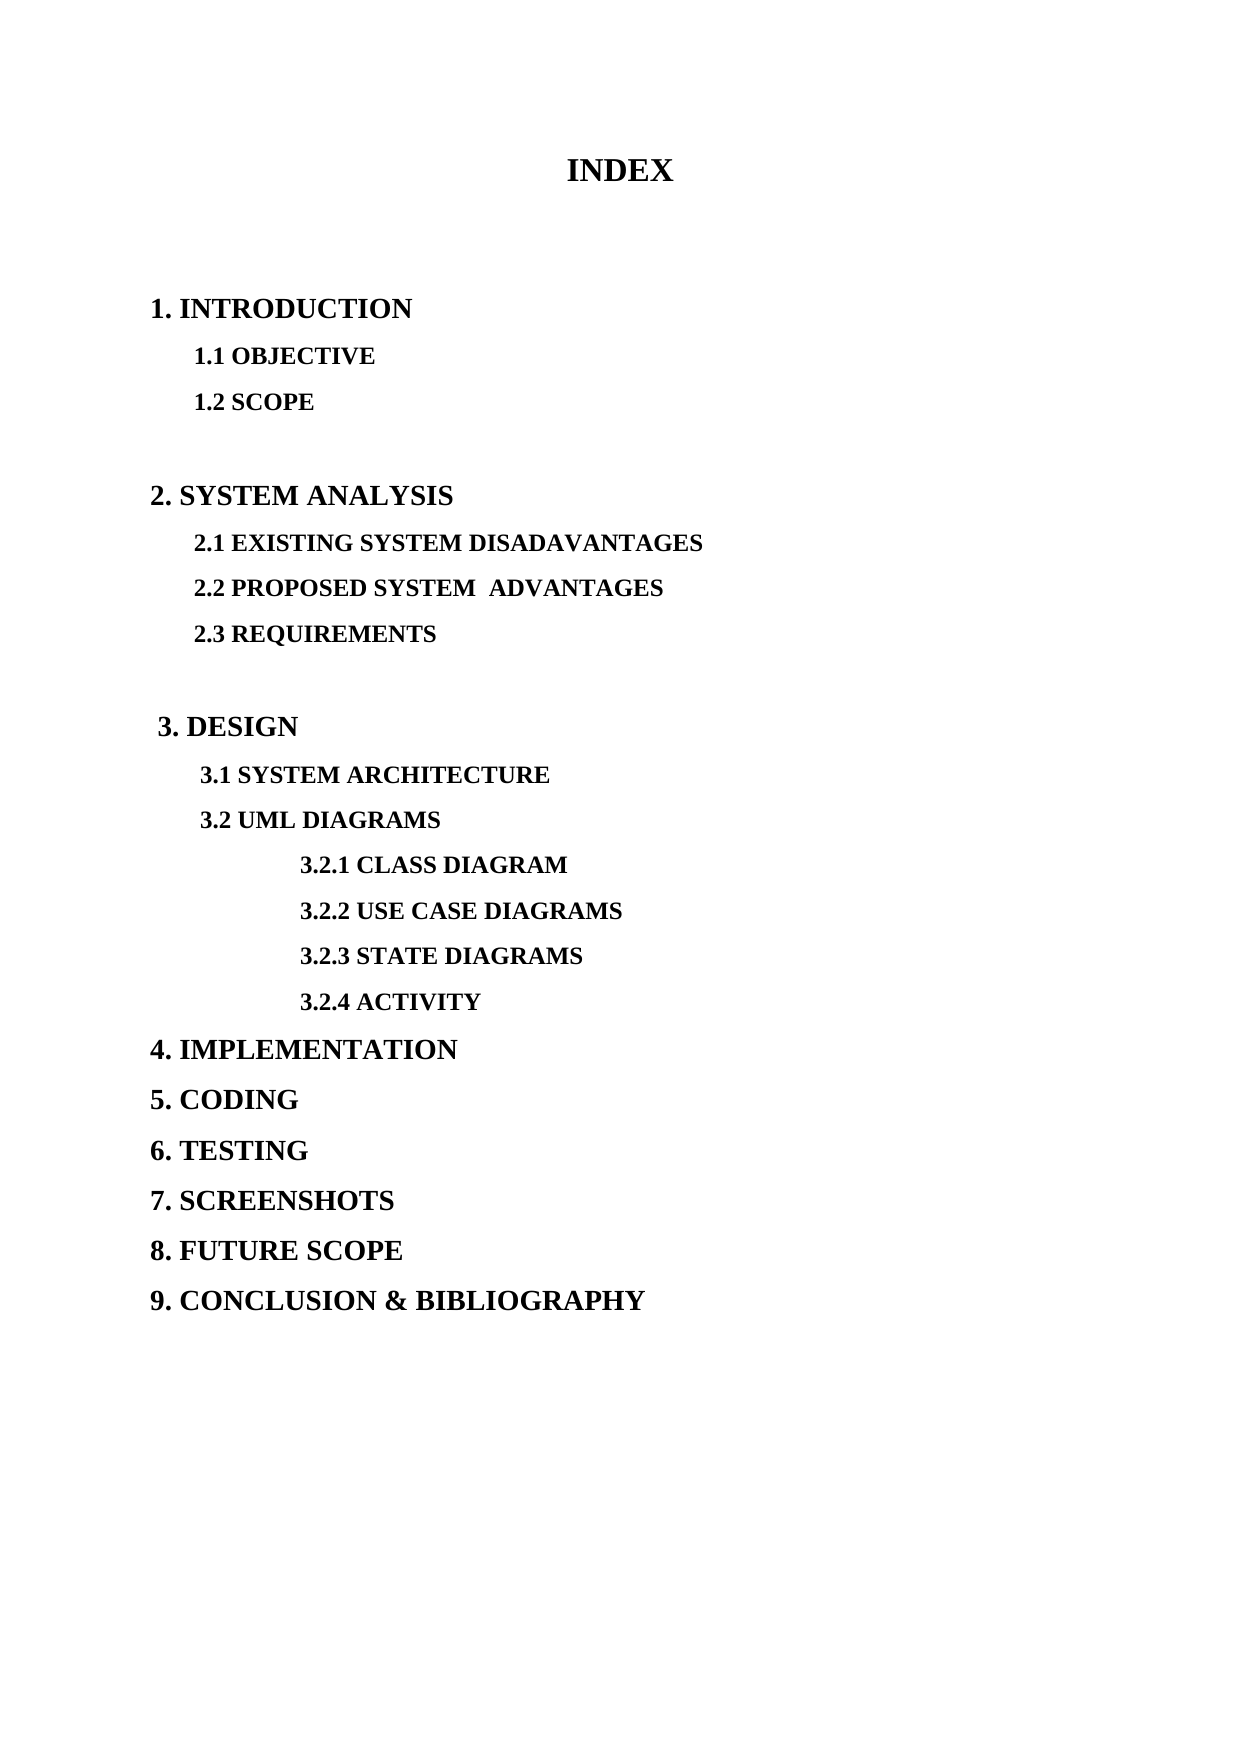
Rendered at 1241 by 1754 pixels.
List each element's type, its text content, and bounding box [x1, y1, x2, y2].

text 2.1 EXISTING SYSTEM DISADAVANTAGES [150, 528, 1090, 557]
text 6. TESTING [150, 1133, 1090, 1166]
text 3.1 SYSTEM ARCHITECTURE [150, 760, 1090, 788]
text 3. DESIGN [150, 709, 1090, 743]
text 2.2 PROPOSED SYSTEM ADVANTAGES [150, 573, 1090, 602]
text 1.2 SCOPE [150, 387, 1090, 416]
text INDEX [150, 150, 1090, 188]
text 2.3 REQUIREMENTS [150, 619, 1090, 647]
text 9. CONCLUSION & BIBLIOGRAPHY [150, 1283, 1090, 1317]
text 2. SYSTEM ANALYSIS [150, 478, 1090, 511]
text 3.2.2 USE CASE DIAGRAMS [150, 896, 1090, 925]
text 3.2 UML DIAGRAMS [150, 805, 1090, 834]
text 5. CODING [150, 1082, 1090, 1116]
text 1.1 OBJECTIVE [150, 341, 1090, 370]
text 3.2.3 STATE DIAGRAMS [150, 941, 1090, 970]
text 3.2.1 CLASS DIAGRAM [150, 851, 1090, 879]
text 4. IMPLEMENTATION [150, 1032, 1090, 1066]
text 8. FUTURE SCOPE [150, 1233, 1090, 1267]
text 7. SCREENSHOTS [150, 1183, 1090, 1216]
text 3.2.4 ACTIVITY [150, 987, 1090, 1016]
text 1. INTRODUCTION [150, 291, 1090, 325]
